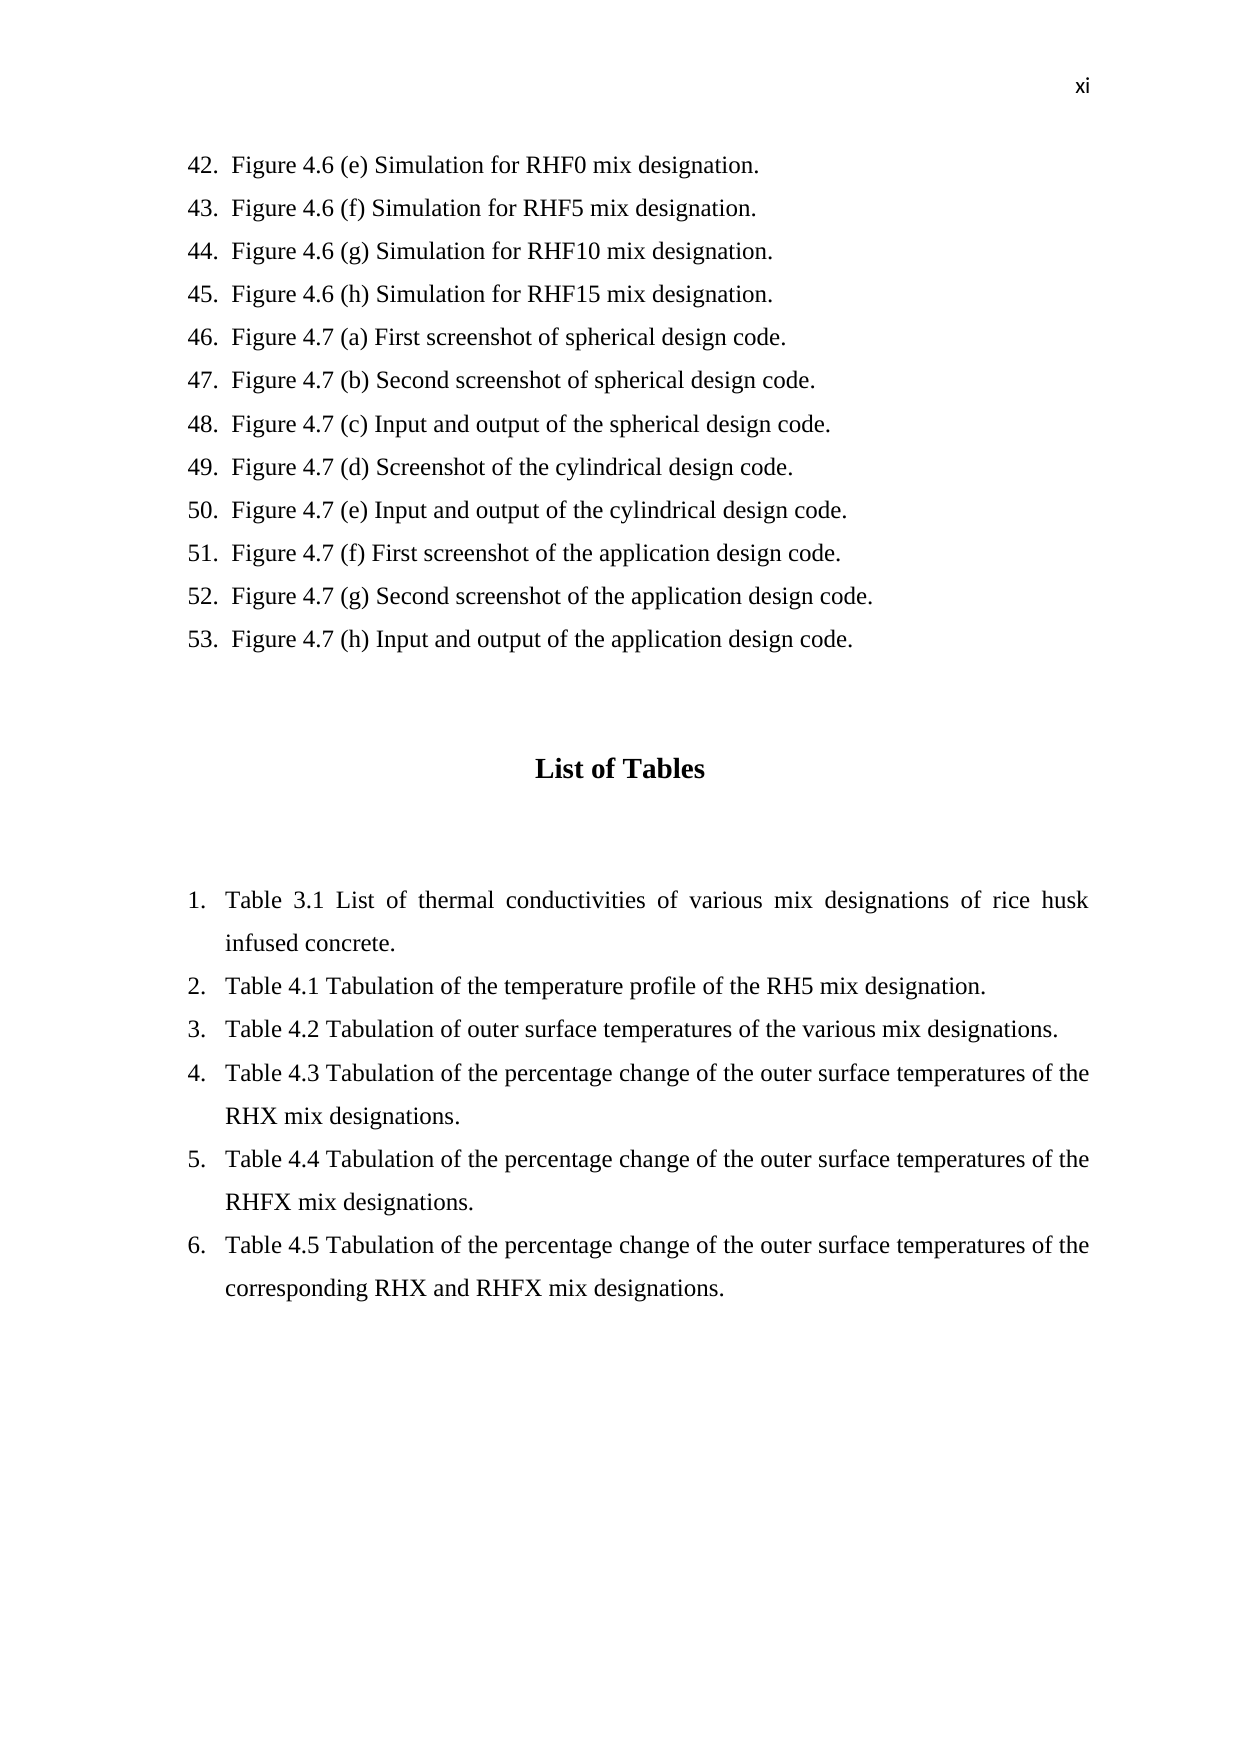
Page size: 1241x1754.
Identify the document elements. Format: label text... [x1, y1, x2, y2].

list Figure 4.7 (a) First screenshot of spherical design code. [187, 322, 1090, 351]
list Table 4.1 Tabulation of the temperature profile of the RH5 mix designation. [187, 971, 1090, 1000]
list Figure 4.6 (e) Simulation for RHF0 mix designation. [187, 150, 1090, 179]
list Figure 4.7 (f) First screenshot of the application design code. [187, 538, 1090, 567]
text List of Tables [150, 751, 1090, 785]
list Figure 4.6 (h) Simulation for RHF15 mix designation. [187, 279, 1090, 308]
list Figure 4.7 (h) Input and output of the application design code. [187, 624, 1090, 653]
list Figure 4.6 (g) Simulation for RHF10 mix designation. [187, 236, 1090, 265]
list Table 4.3 Tabulation of the percentage change of the outer surface temperatures of the RHX mix designations. [187, 1058, 1090, 1129]
list Table 4.4 Tabulation of the percentage change of the outer surface temperatures of the RHFX mix designations. [187, 1144, 1090, 1216]
list Table 4.5 Tabulation of the percentage change of the outer surface temperatures of the corresponding RHX and RHFX mix designations. [187, 1230, 1090, 1302]
list Table 3.1 List of thermal conductivities of various mix designations of rice husk infused concrete. [187, 885, 1090, 957]
list Figure 4.7 (g) Second screenshot of the application design code. [187, 581, 1090, 610]
list Table 4.2 Tabulation of outer surface temperatures of the various mix designations. [187, 1014, 1090, 1043]
list Figure 4.7 (c) Input and output of the spherical design code. [187, 409, 1090, 437]
list Figure 4.7 (d) Screenshot of the cylindrical design code. [187, 452, 1090, 481]
list Figure 4.7 (e) Input and output of the cylindrical design code. [187, 495, 1090, 524]
list Figure 4.6 (f) Simulation for RHF5 mix designation. [187, 193, 1090, 222]
list Figure 4.7 (b) Second screenshot of spherical design code. [187, 366, 1090, 394]
